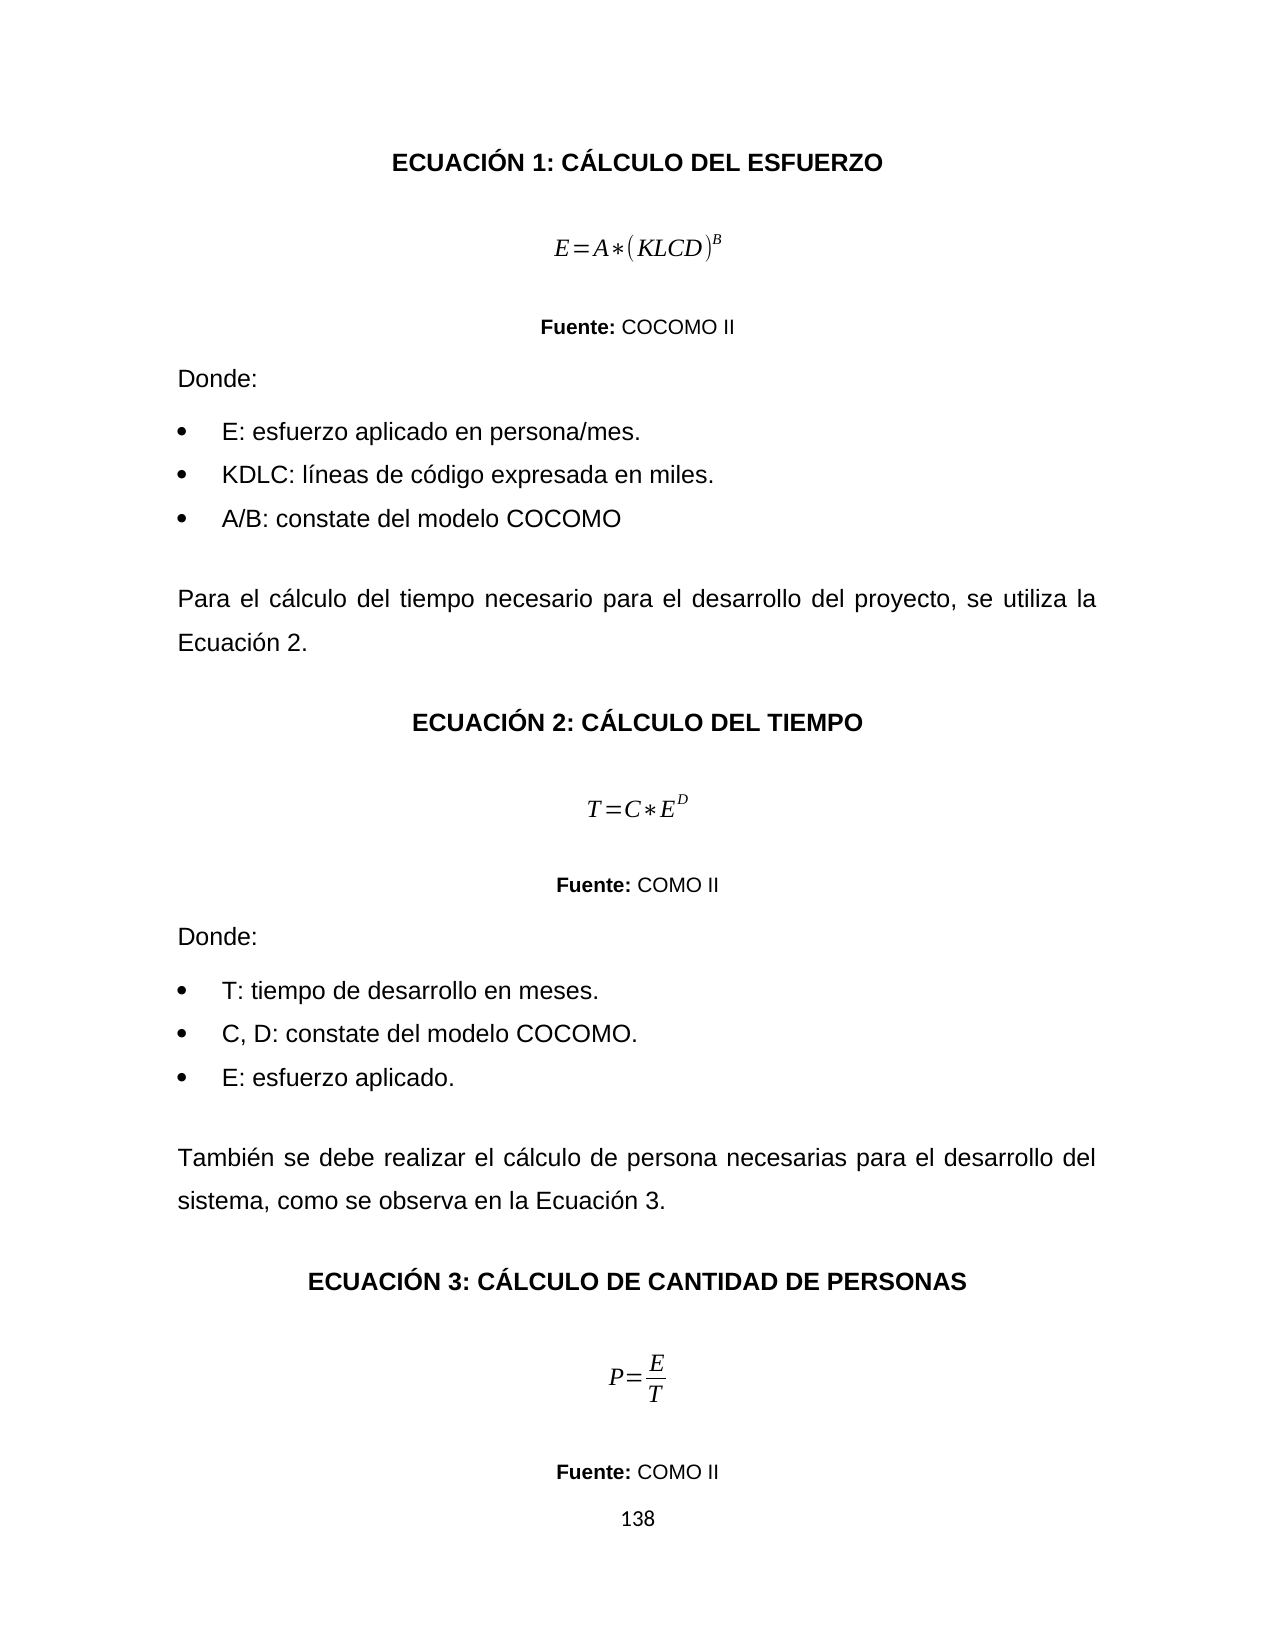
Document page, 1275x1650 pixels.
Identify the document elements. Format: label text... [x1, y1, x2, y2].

text Donde: [177, 922, 1098, 951]
text ECUACIÓN 1: CÁLCULO DEL ESFUERZO [177, 148, 1098, 176]
text ECUACIÓN 2: CÁLCULO DEL TIEMPO [177, 708, 1098, 737]
text ECUACIÓN 3: CÁLCULO DE CANTIDAD DE PERSONAS [177, 1267, 1098, 1296]
list C, D: constate del modelo COCOMO. [177, 1019, 1098, 1048]
text Fuente: COMO II [177, 873, 1098, 897]
list T: tiempo de desarrollo en meses. [177, 976, 1098, 1005]
list E: esfuerzo aplicado en persona/mes. [177, 417, 1098, 446]
text Fuente: COCOMO II [177, 314, 1098, 338]
list KDLC: líneas de código expresada en miles. [177, 461, 1098, 489]
list E: esfuerzo aplicado. [177, 1062, 1098, 1091]
text Para el cálculo del tiempo necesario para el desarrollo del proyecto, se utiliza la Ecuación 2. [177, 584, 1098, 656]
list A/B: constate del modelo COCOMO [177, 504, 1098, 533]
text También se debe realizar el cálculo de persona necesarias para el desarrollo del sistema, como se observa en la Ecuación 3. [177, 1143, 1098, 1215]
text Donde: [177, 363, 1098, 392]
text Fuente: COMO II [177, 1460, 1098, 1484]
